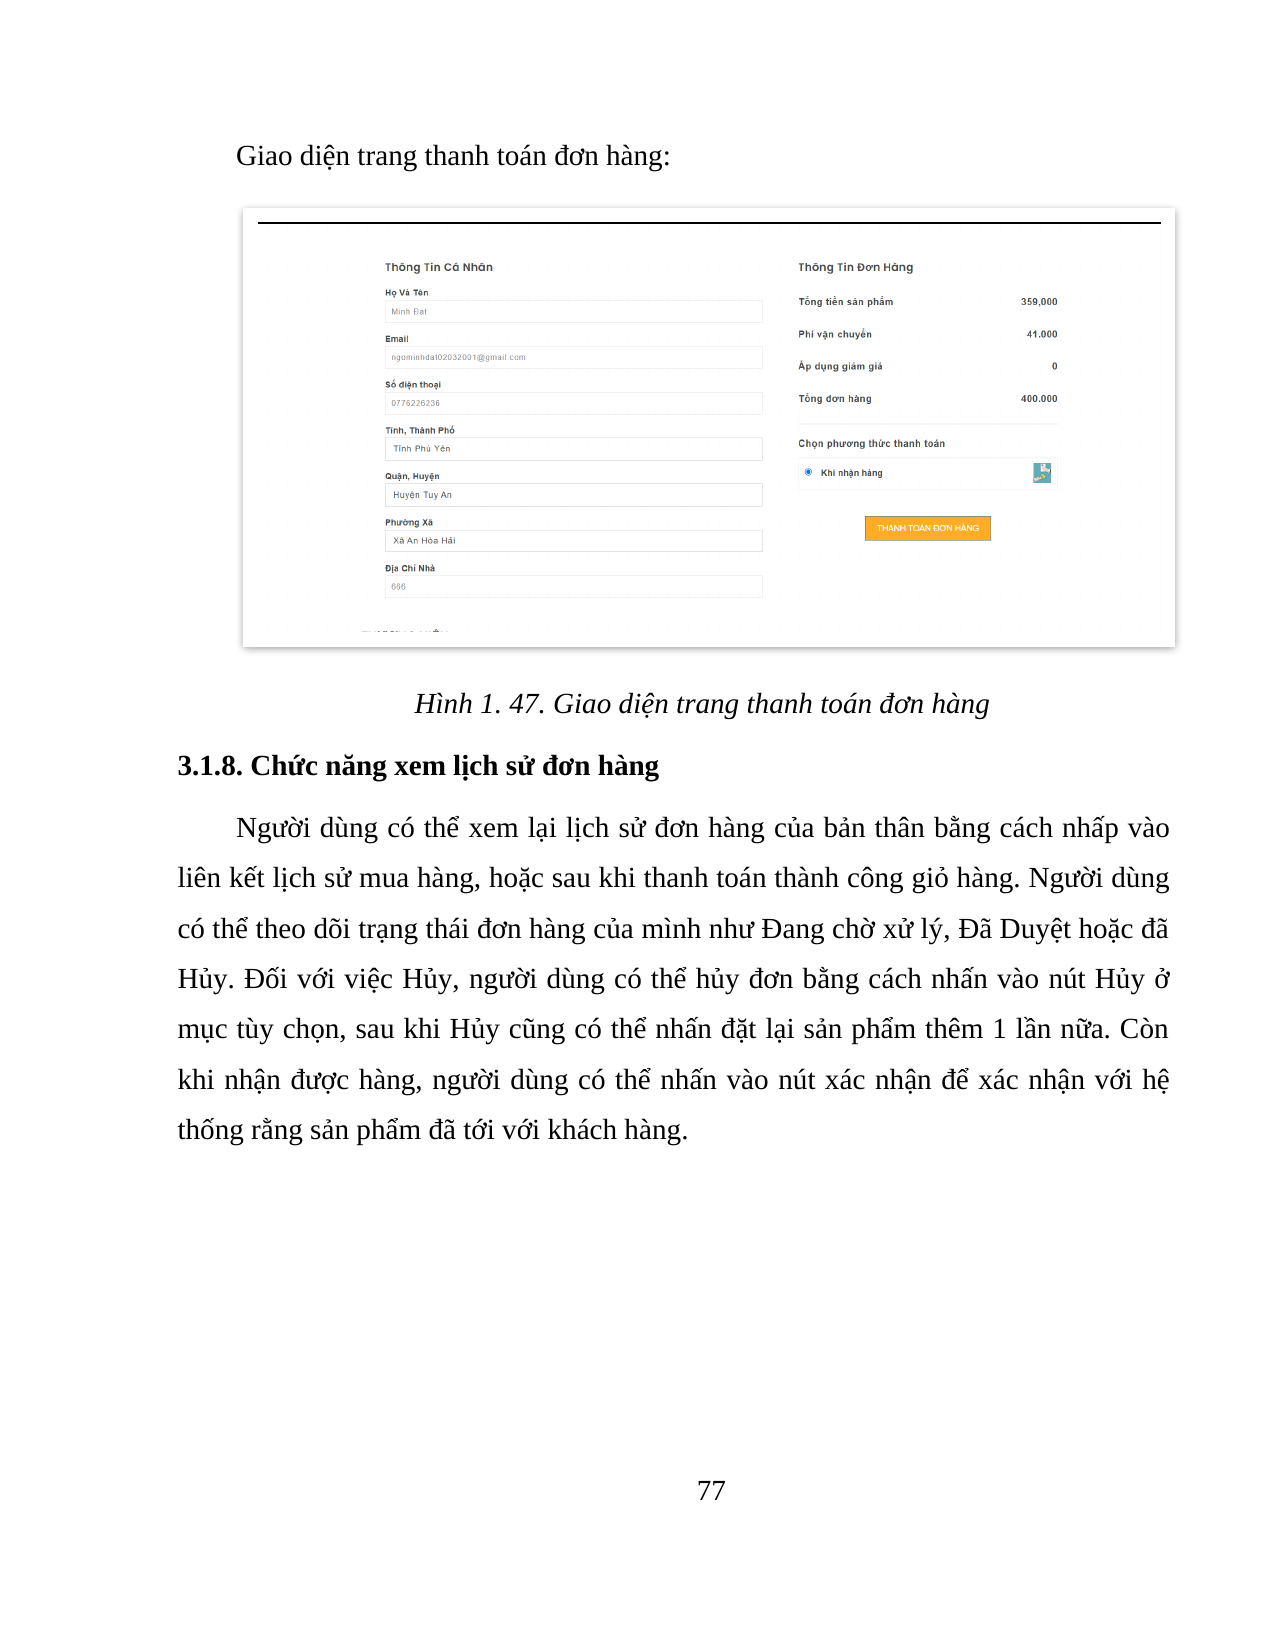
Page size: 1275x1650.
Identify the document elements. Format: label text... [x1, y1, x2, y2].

picture [258, 222, 1161, 632]
text Giao diện trang thanh toán đơn hàng: [177, 138, 1171, 171]
text Hình 1. 47. Giao diện trang thanh toán đơn hàng [177, 686, 1171, 719]
text Người dùng có thể xem lại lịch sử đơn hàng của bản thân bằng cách nhấp vào liên kết lịch sử mua hàng, hoặc sau khi thanh toán thành công giỏ hàng. Người dùng có thể theo dõi trạng thái đơn hàng của mình như Đang chờ xử lý, Đã Duyệt hoặc đã Hủy. Đối với việc Hủy, người dùng có thể hủy đơn bằng cách nhấn vào nút Hủy ở mục tùy chọn, sau khi Hủy cũng có thể nhấn đặt lại sản phẩm thêm 1 lần nữa. Còn khi nhận được hàng, người dùng có thể nhấn vào nút xác nhận để xác nhận với hệ thống rằng sản phẩm đã tới với khách hàng. [177, 810, 1171, 1146]
subtitle 3.1.8. Chức năng xem lịch sử đơn hàng [177, 748, 1237, 782]
